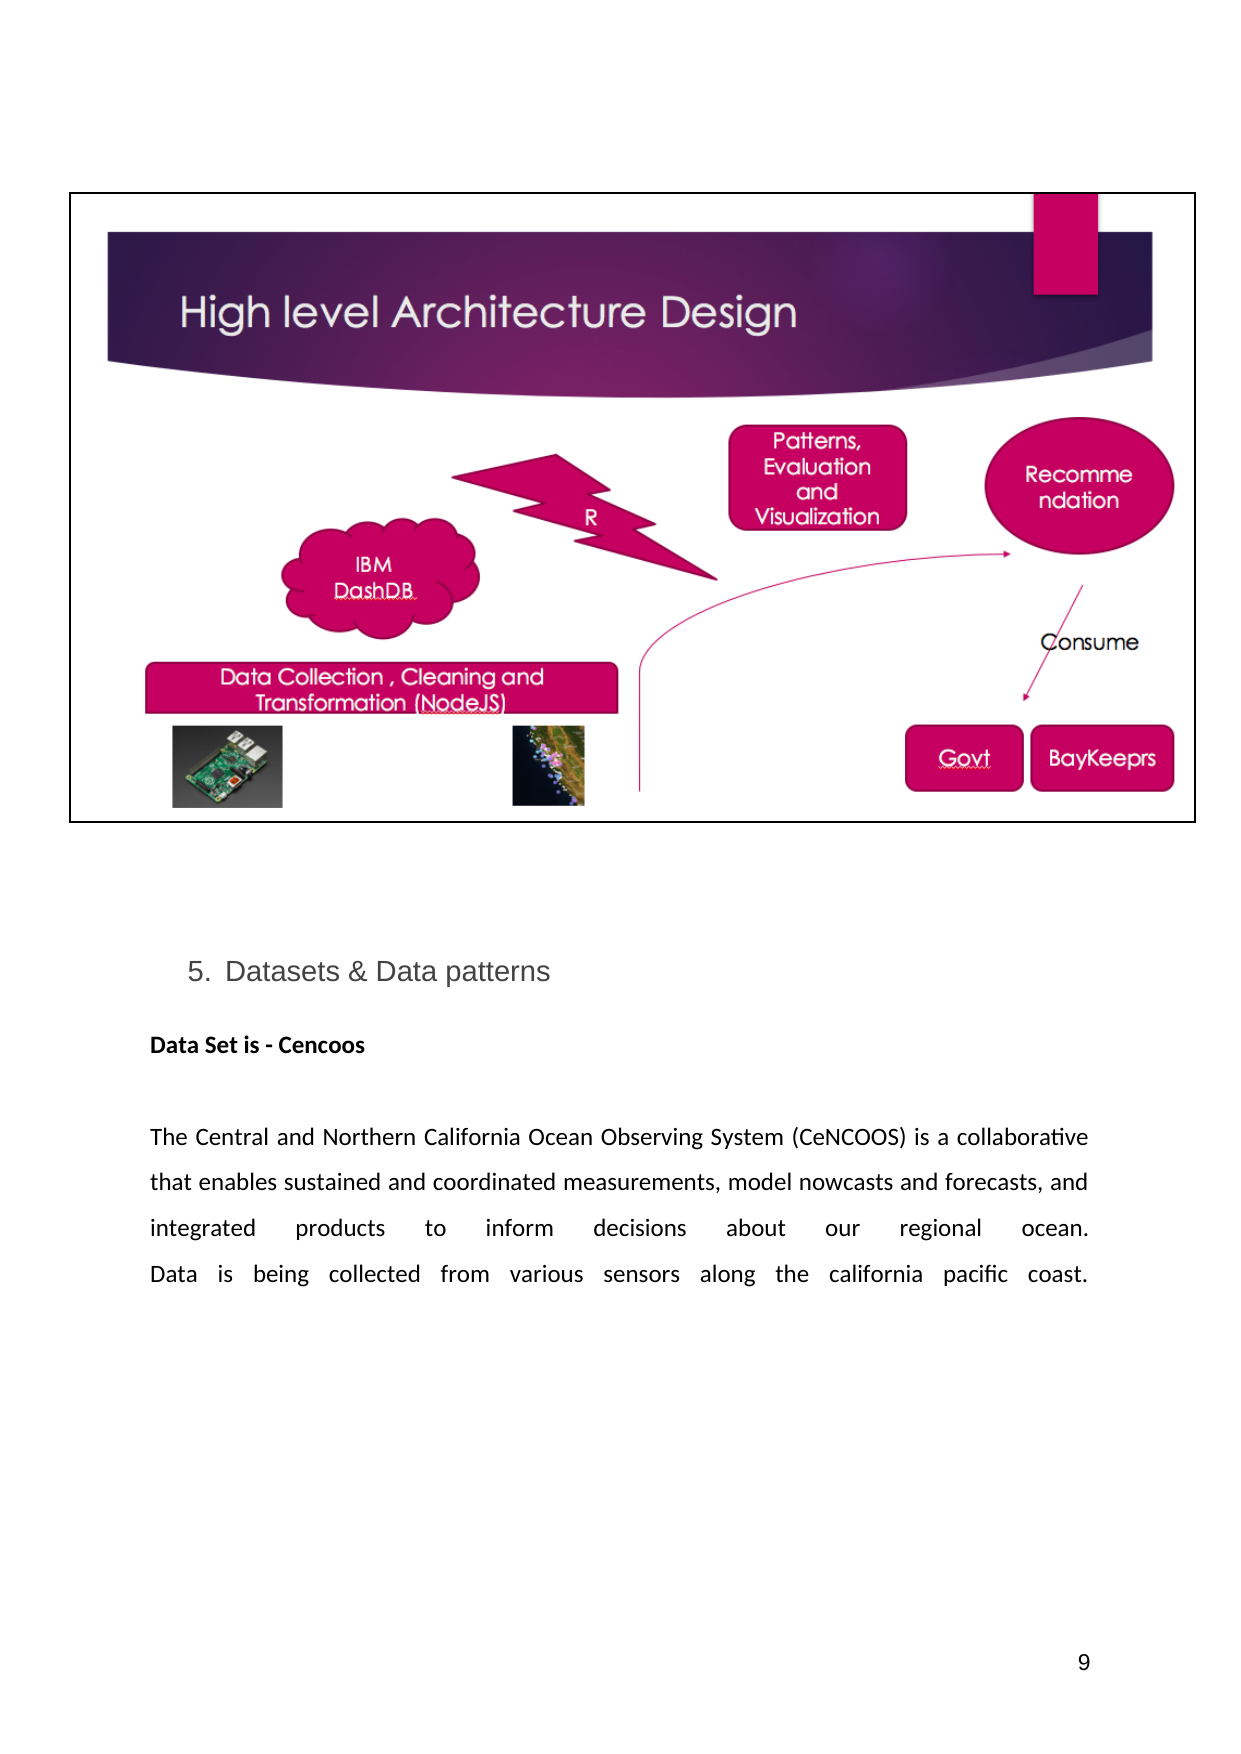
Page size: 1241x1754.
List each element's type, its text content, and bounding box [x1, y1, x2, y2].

text The Central and Northern California Ocean Observing System (CeNCOOS) is a collaborative that enables sustained and coordinated measurements, model nowcasts and forecasts, and integrated products to inform decisions about our regional ocean. Data is being collected from various sensors along the california pacific coast. [150, 1075, 1090, 1334]
picture [71, 194, 1194, 821]
text Data Set is - Cencoos [150, 1029, 1090, 1060]
subtitle Datasets & Data patterns [187, 954, 1090, 987]
